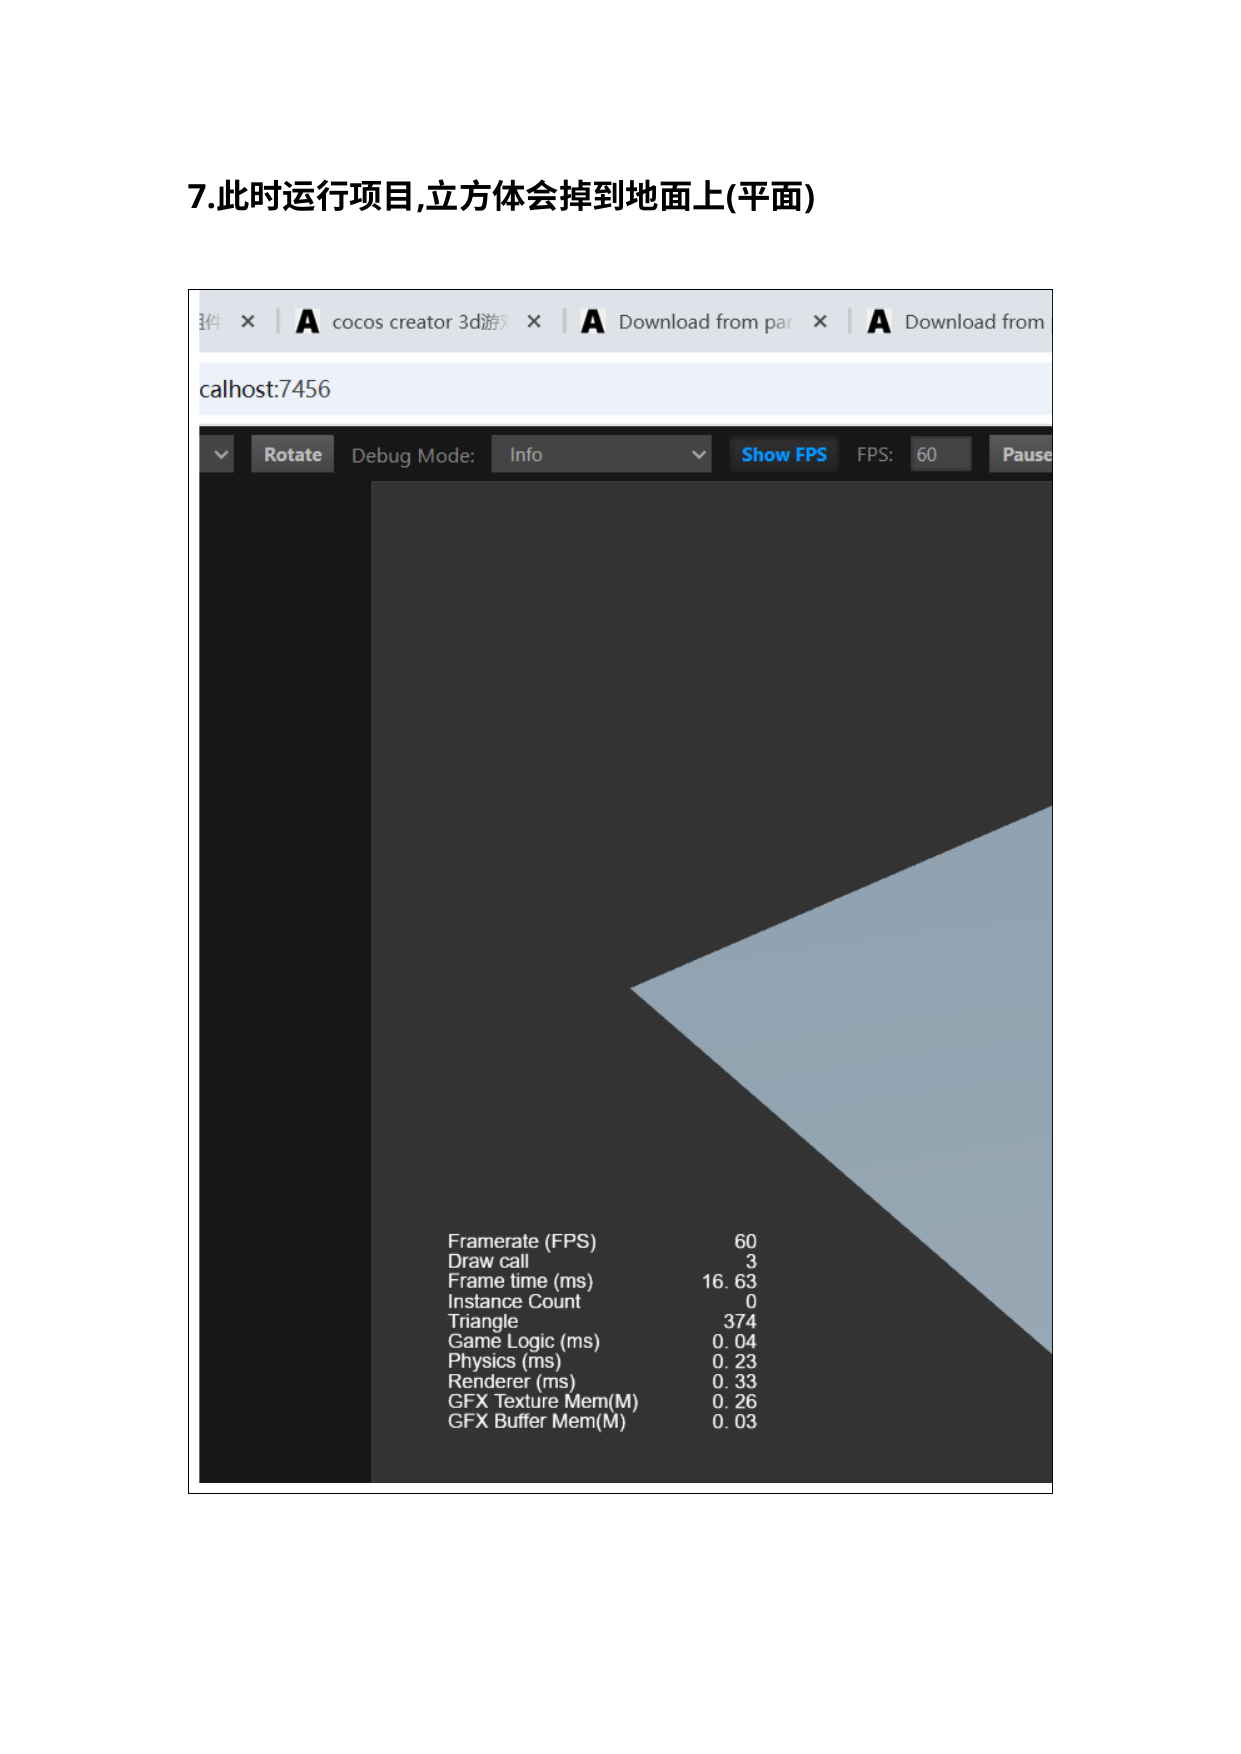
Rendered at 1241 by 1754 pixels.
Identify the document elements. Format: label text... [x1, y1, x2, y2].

picture [199, 290, 1053, 1483]
subtitle 7.此时运行项目,立方体会掉到地面上(平面) [187, 162, 1053, 227]
table_header [189, 290, 1052, 1493]
